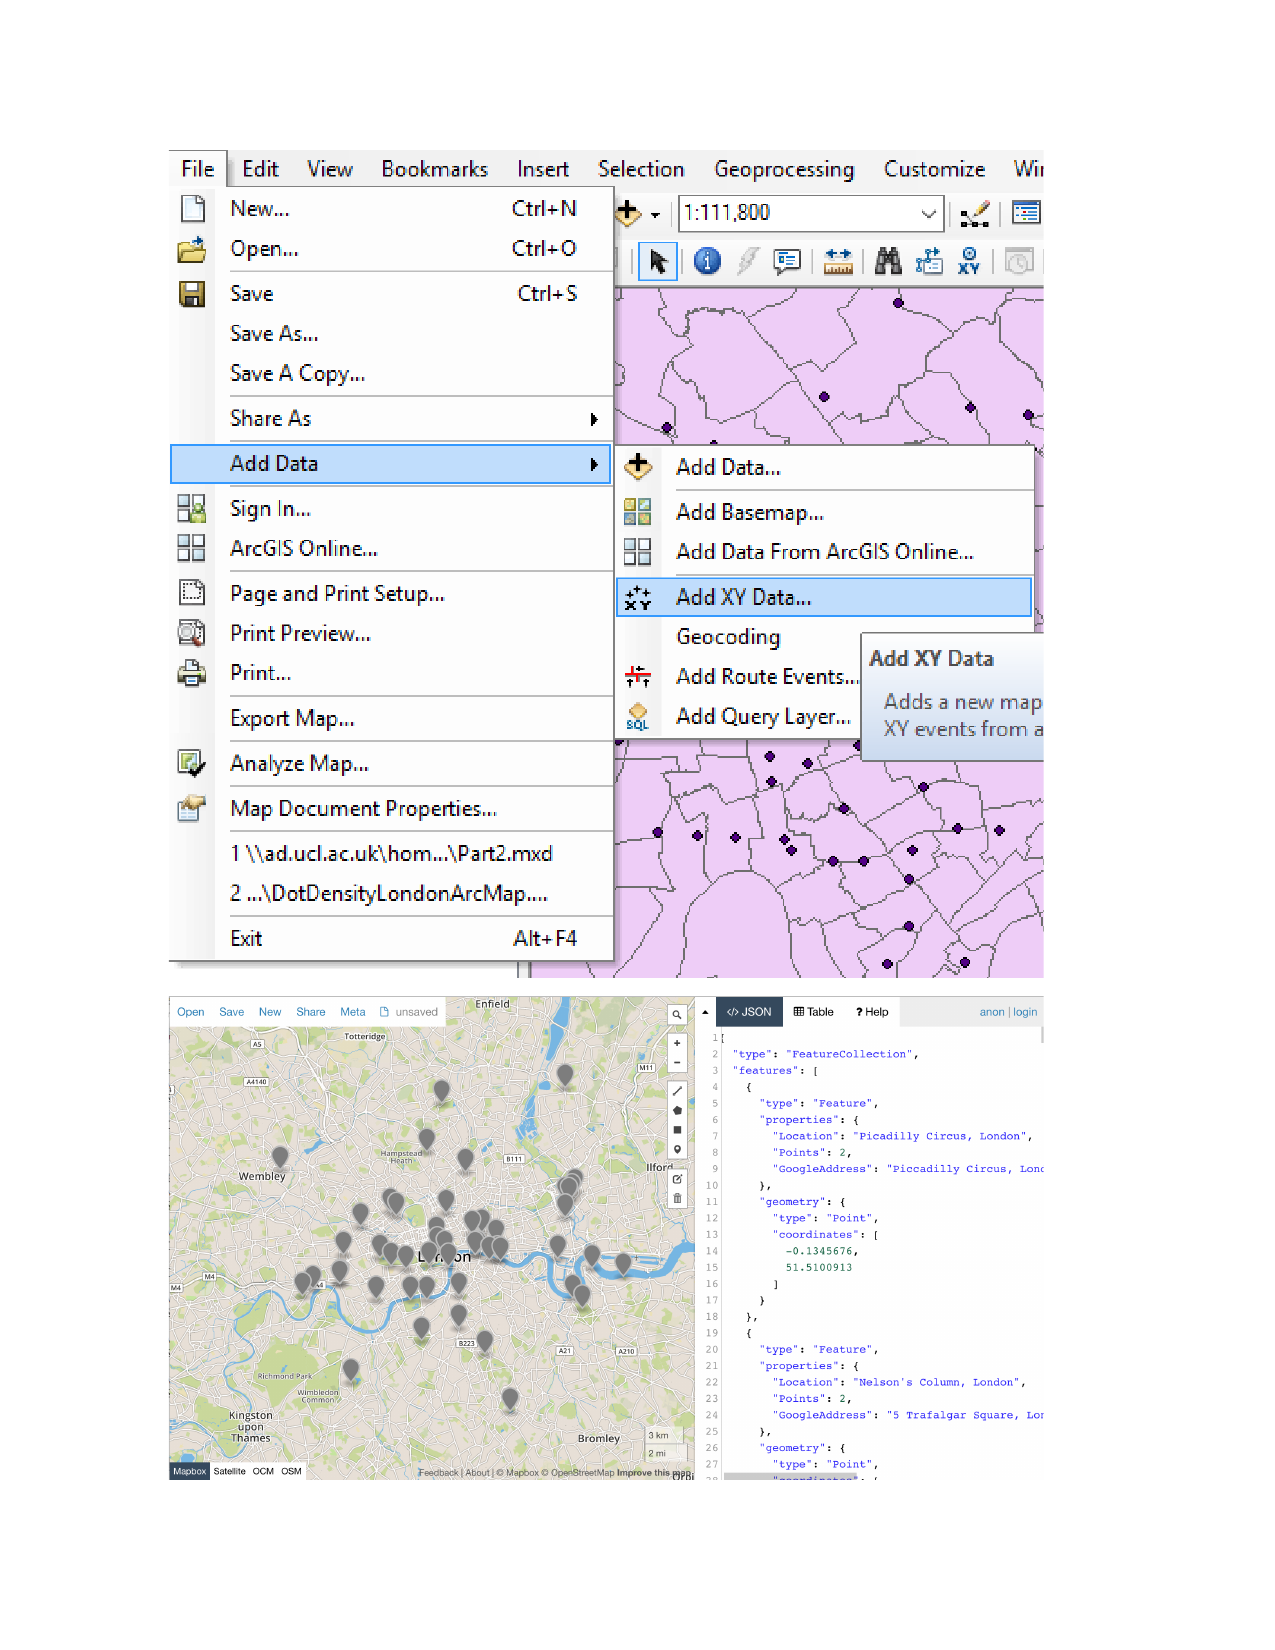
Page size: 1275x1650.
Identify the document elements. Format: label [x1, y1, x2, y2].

picture [168, 996, 1044, 1480]
picture [168, 150, 1044, 978]
